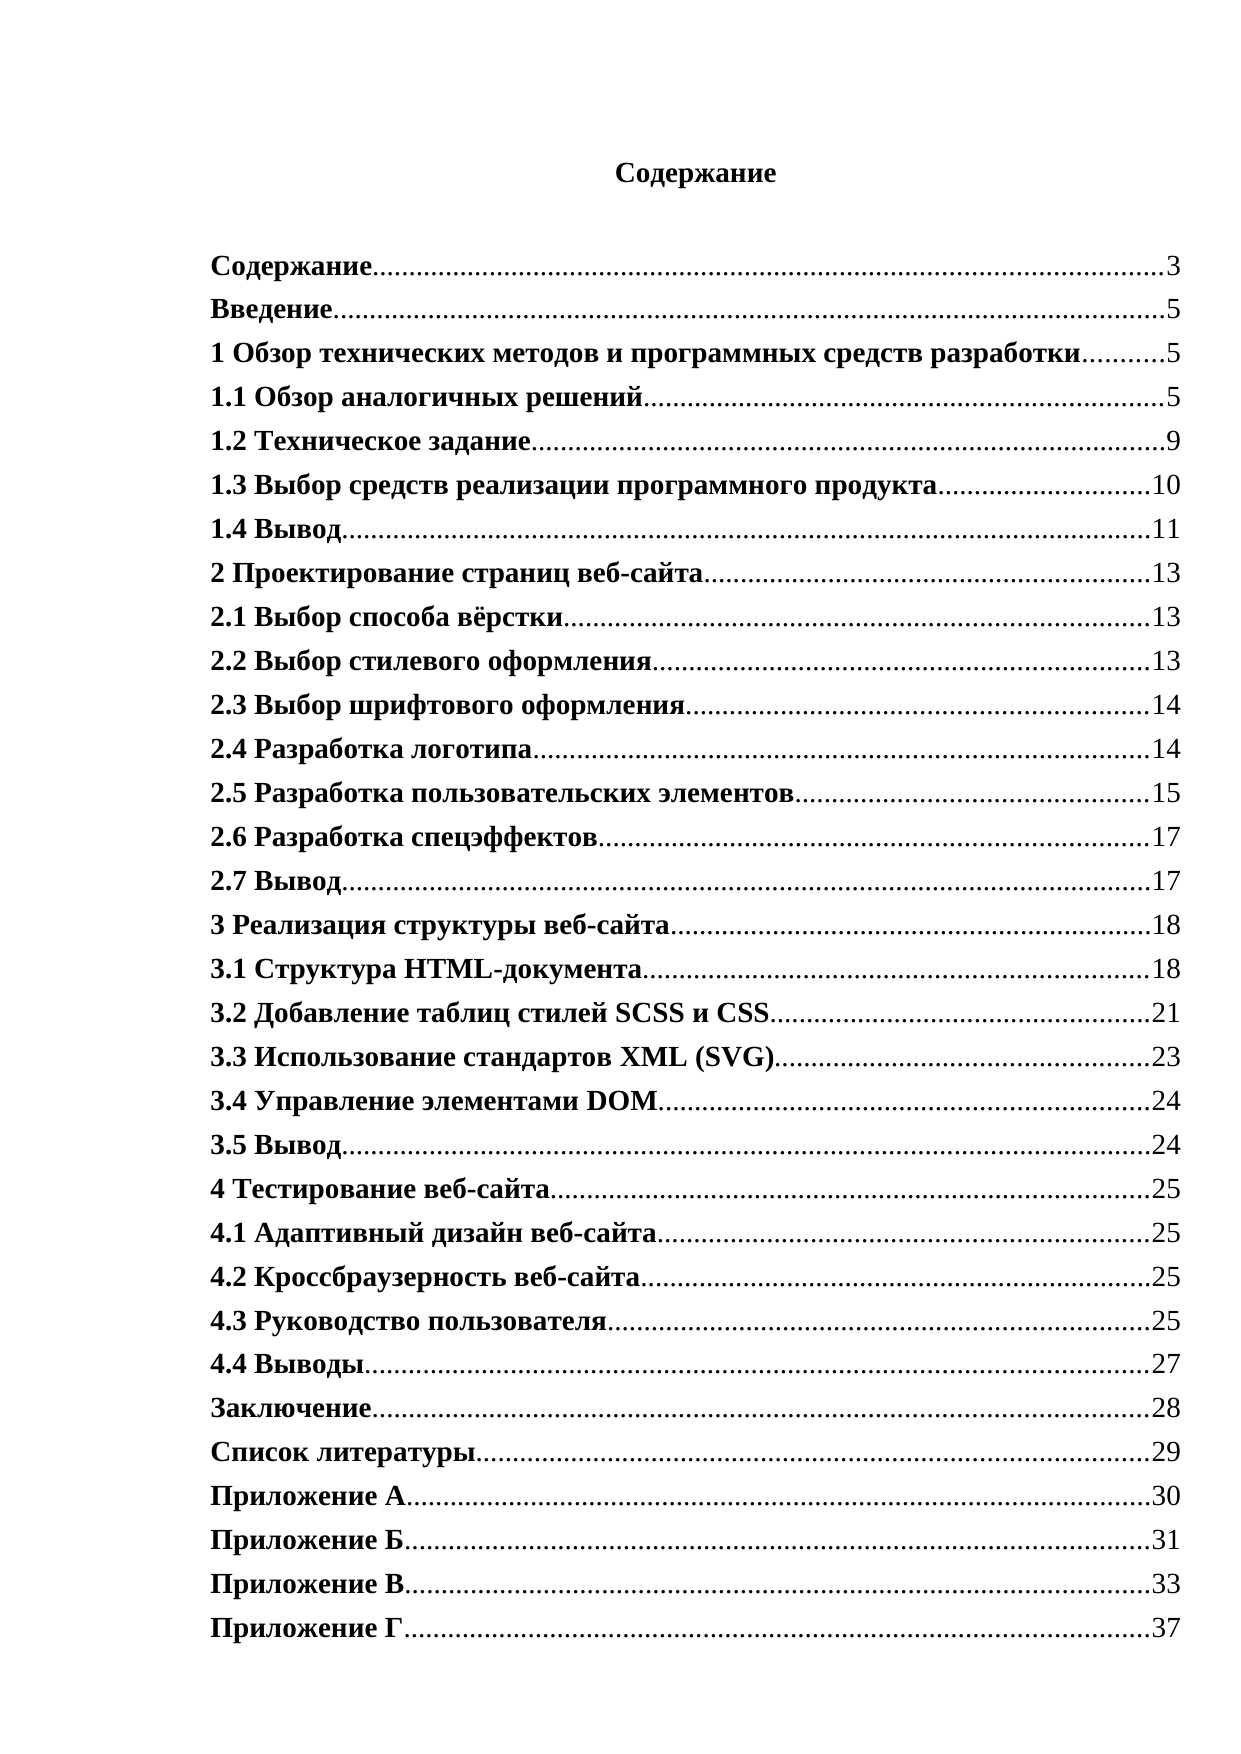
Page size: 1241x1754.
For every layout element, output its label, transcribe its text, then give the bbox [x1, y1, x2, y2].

subtitle Содержание [136, 156, 1181, 189]
